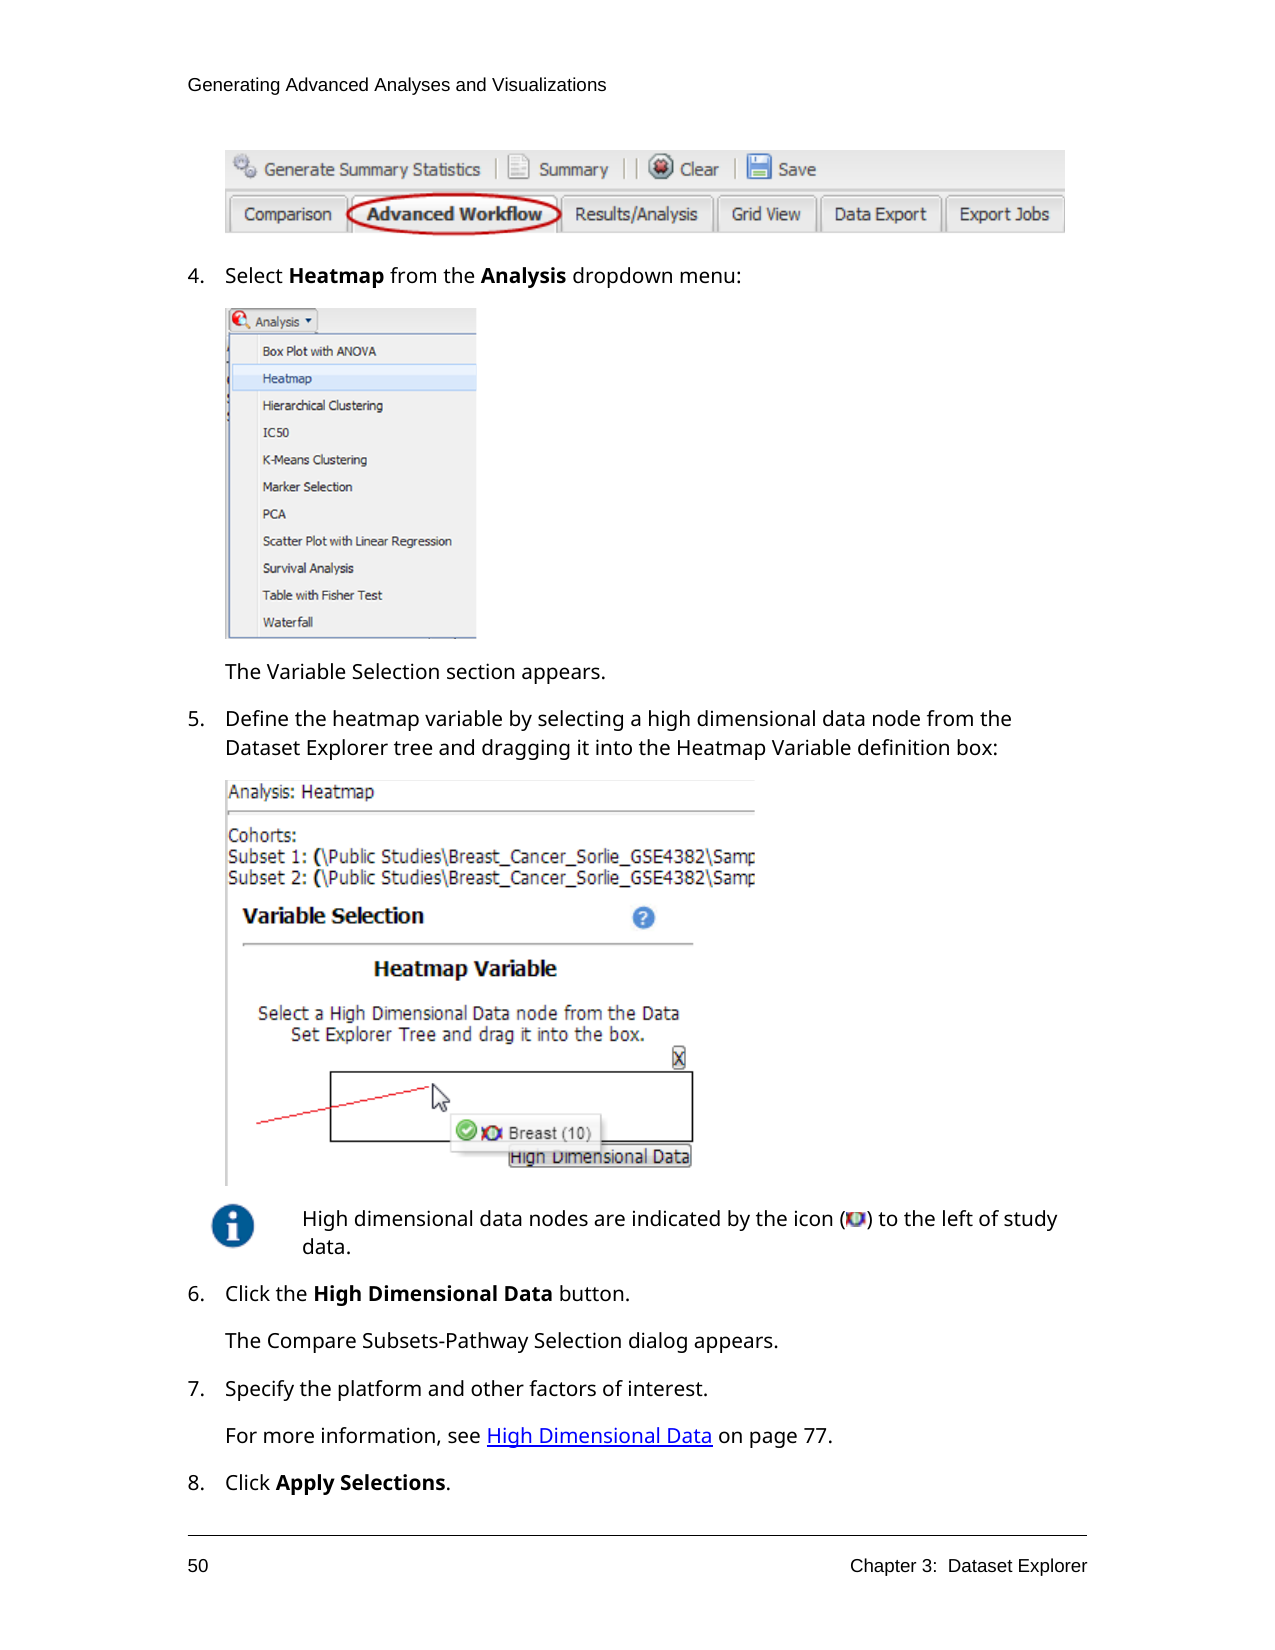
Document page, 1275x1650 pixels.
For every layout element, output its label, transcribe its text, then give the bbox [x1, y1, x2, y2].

table_header [176, 1204, 291, 1279]
list The Compare Subsets-Pathway Selection dialog appears. [225, 1327, 1087, 1355]
list Select Heatmap from the Analysis dropdown menu: [187, 261, 1087, 289]
list Define the heatmap variable by selecting a high dimensional data node from the Dataset Explorer tree and dragging it into the Heatmap Variable definition box: [187, 704, 1087, 761]
picture [846, 1212, 867, 1227]
picture [205, 1203, 262, 1249]
list Specify the platform and other factors of interest. [187, 1374, 1087, 1402]
table_header High dimensional data nodes are indicated by the icon () to the left of study data. [291, 1204, 1099, 1279]
picture [225, 150, 1065, 243]
picture [225, 780, 755, 1186]
list The Variable Selection section appears. [225, 657, 1087, 686]
list Click Apply Selections. [187, 1468, 1087, 1497]
picture [225, 308, 477, 639]
list Click the High Dimensional Data button. [187, 1279, 1087, 1308]
